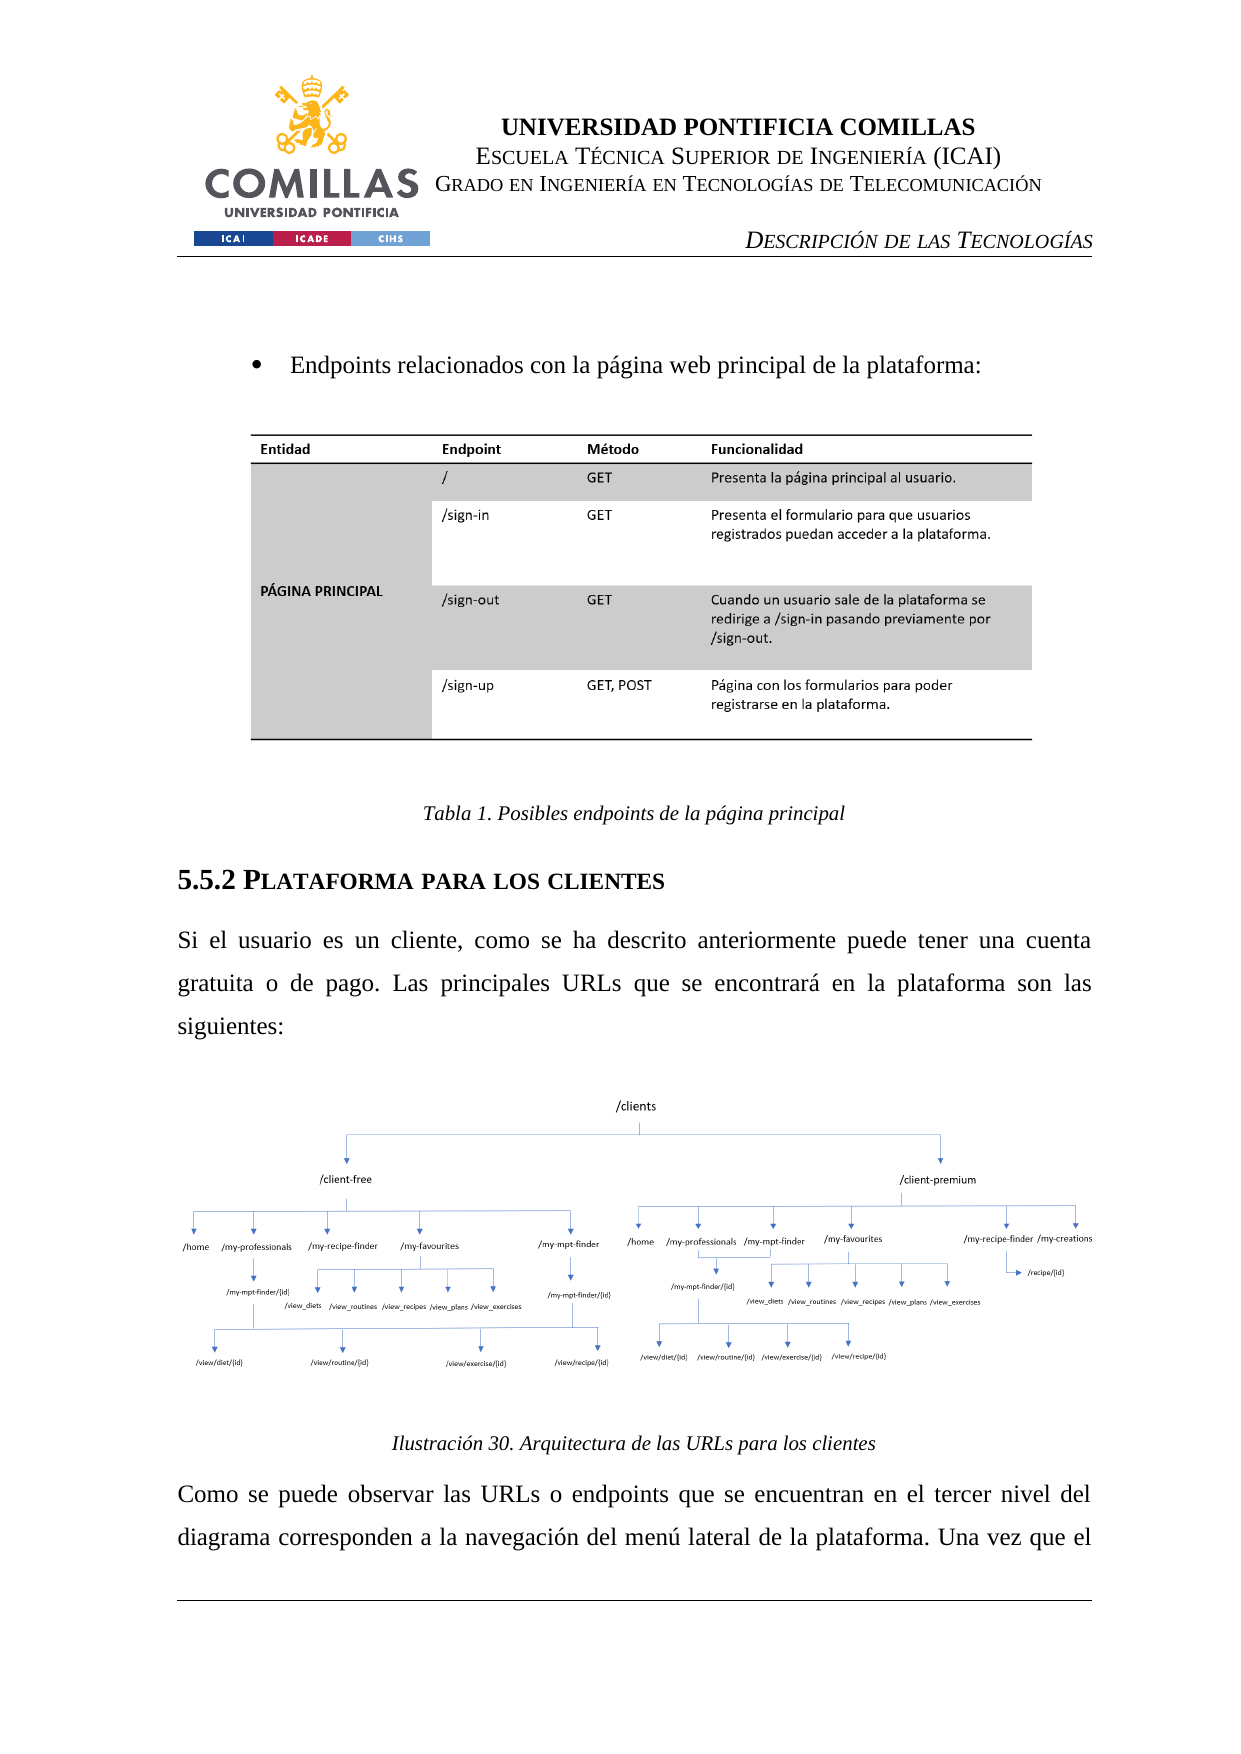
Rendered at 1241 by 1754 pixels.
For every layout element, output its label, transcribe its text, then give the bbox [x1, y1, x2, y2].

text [177, 1479, 1092, 1551]
picture [216, 413, 1054, 762]
list Endpoints relacionados con la página web principal de la plataforma: [252, 350, 1092, 378]
picture [177, 1079, 1101, 1392]
subtitle Plataforma para los clientes [177, 862, 1092, 896]
text Si el usuario es un cliente, como se ha descrito anteriormente puede tener una cuenta gratuita o de pago. Las principales URLs que se encontrará en la plataforma son las siguientes: [177, 925, 1092, 1040]
